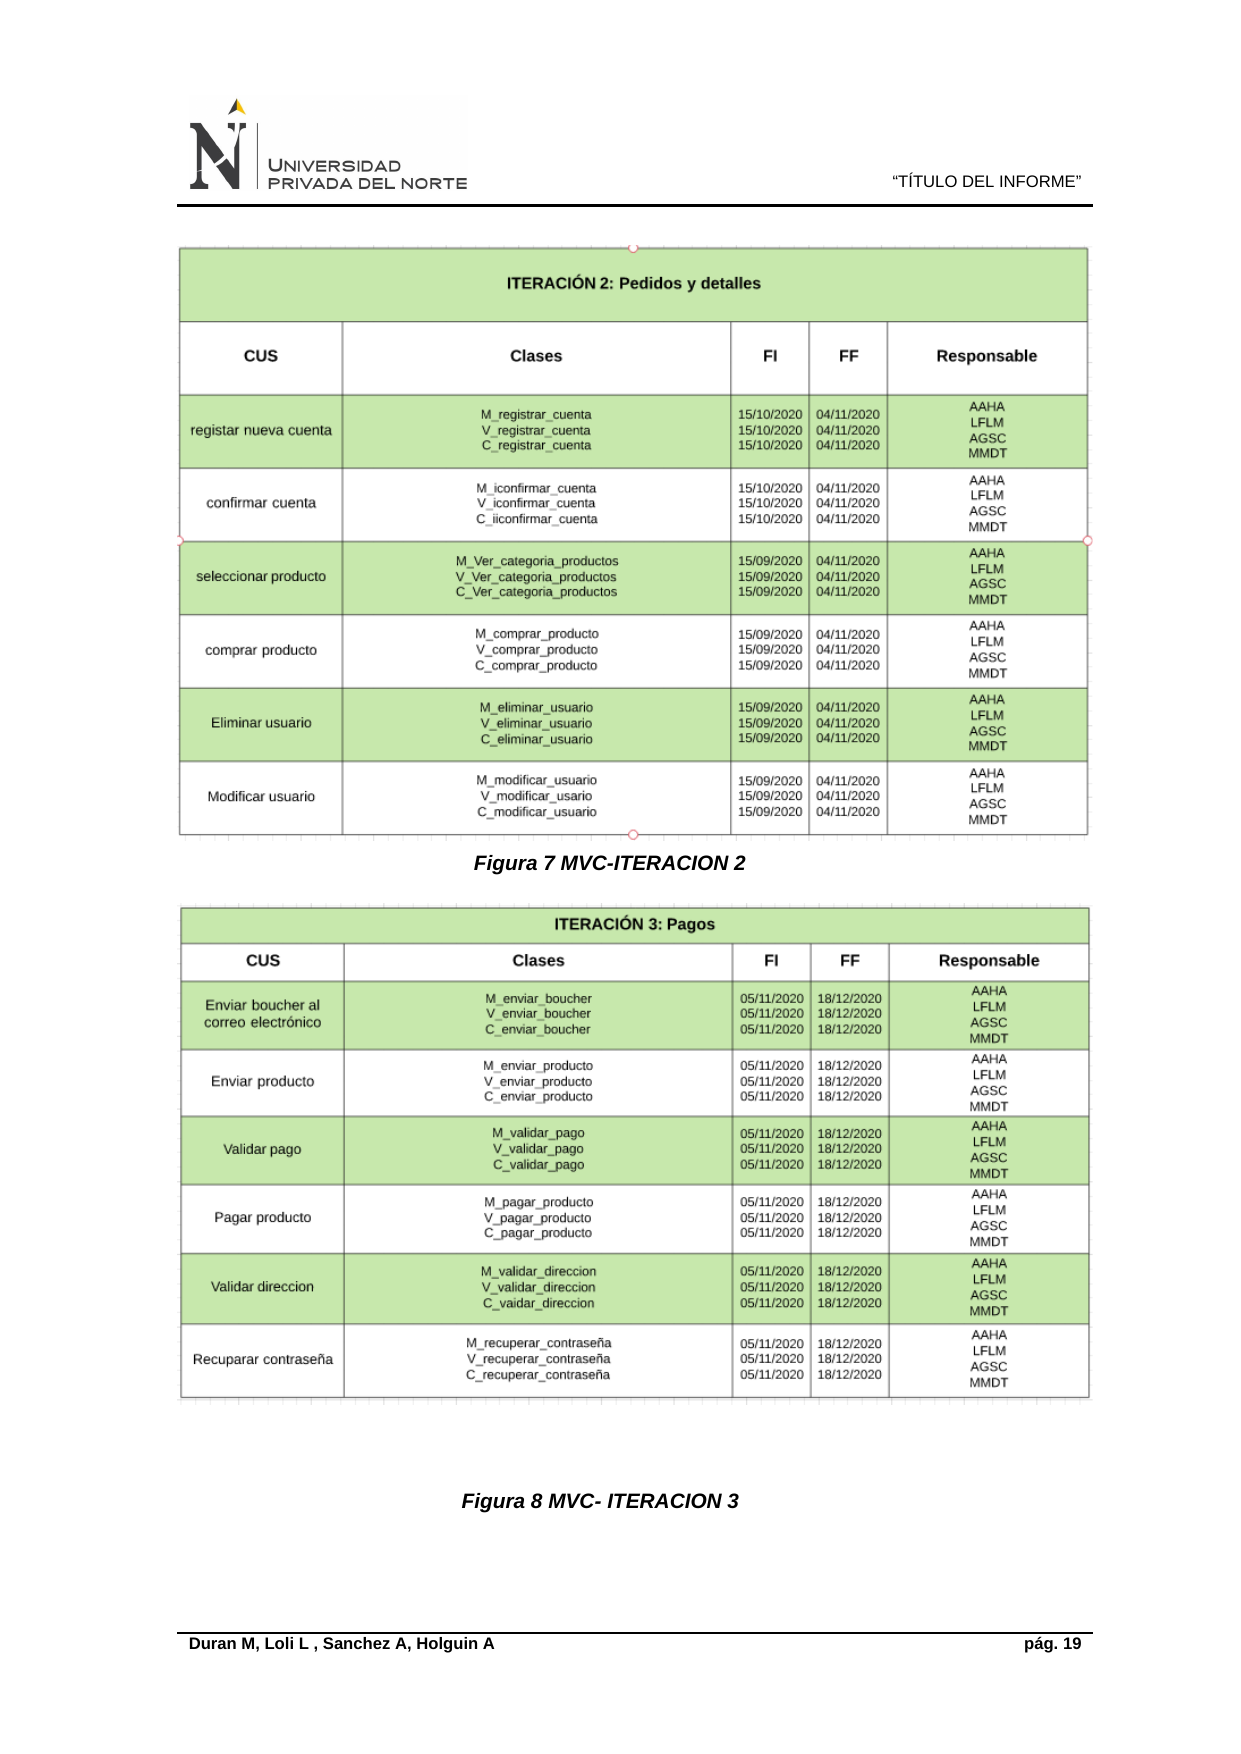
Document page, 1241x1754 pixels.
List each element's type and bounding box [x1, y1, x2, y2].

picture [177, 245, 1093, 841]
picture [188, 95, 469, 191]
picture [177, 903, 1093, 1405]
